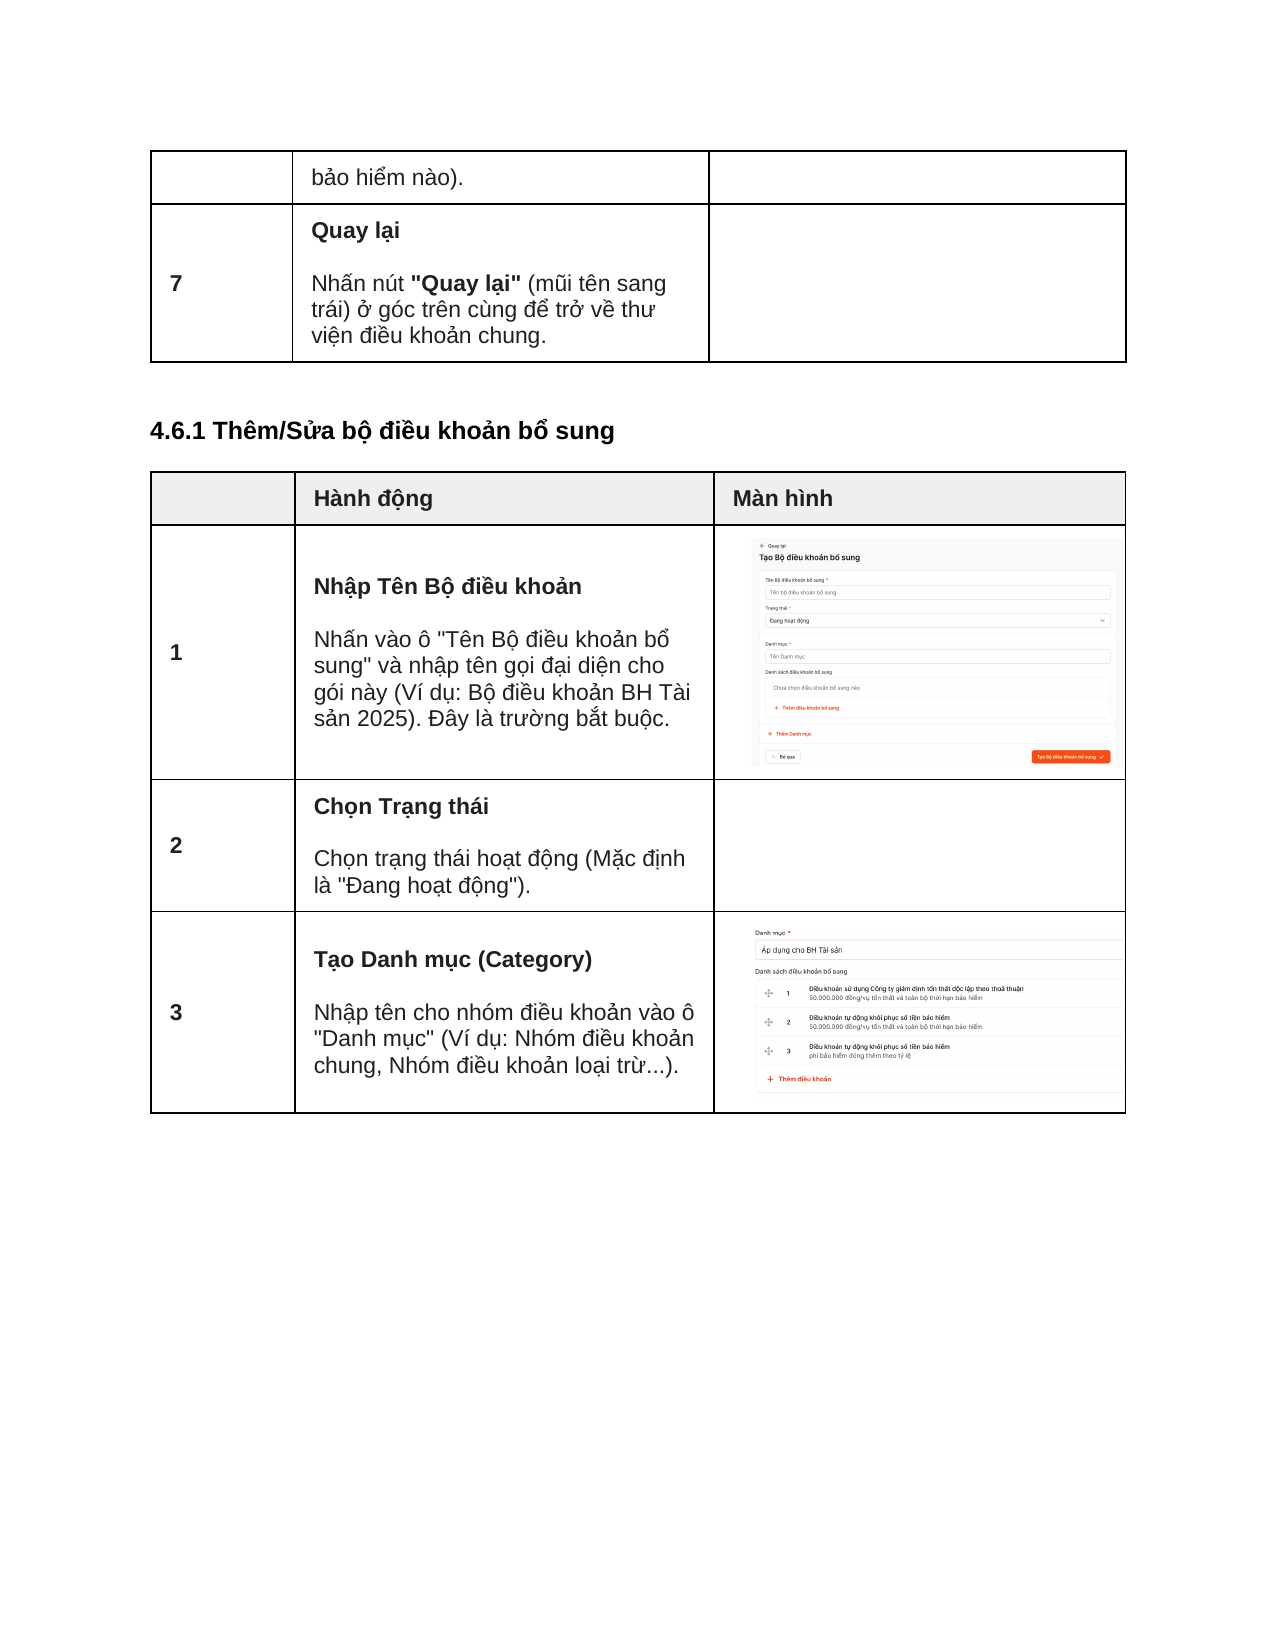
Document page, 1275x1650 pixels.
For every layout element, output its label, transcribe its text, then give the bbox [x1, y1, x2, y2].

table_cell 2 [152, 780, 294, 911]
table_cell 7 [152, 205, 292, 361]
table_cell Quay lại Nhấn nút "Quay lại" (mũi tên sang trái) ở góc trên cùng để trở về thư viện điều khoản chung. [293, 205, 708, 361]
table_cell [715, 526, 1125, 779]
table_header Màn hình [715, 473, 1125, 524]
table_cell 3 [152, 912, 294, 1112]
table_cell 1 [152, 526, 294, 779]
table_cell [710, 152, 1125, 203]
table_header Hành động [296, 473, 713, 524]
table_cell Chọn Trạng thái Chọn trạng thái hoạt động (Mặc định là "Đang hoạt động"). [296, 780, 713, 911]
table_cell [715, 912, 1125, 1112]
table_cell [293, 152, 708, 203]
table_cell [715, 780, 1125, 911]
subtitle 4.6.1 Thêm/Sửa bộ điều khoản bổ sung [150, 416, 1125, 444]
table_cell Tạo Danh mục (Category) Nhập tên cho nhóm điều khoản vào ô "Danh mục" (Ví dụ: Nhóm điều khoản chung, Nhóm điều khoản loại trừ...). [296, 912, 713, 1112]
table_header [152, 473, 294, 524]
table_cell Nhập Tên Bộ điều khoản Nhấn vào ô "Tên Bộ điều khoản bổ sung" và nhập tên gọi đại diện cho gói này (Ví dụ: Bộ điều khoản BH Tài sản 2025). Đây là trường bắt buộc. [296, 526, 713, 779]
table_cell [710, 205, 1125, 361]
table_cell 6 [152, 152, 292, 203]
